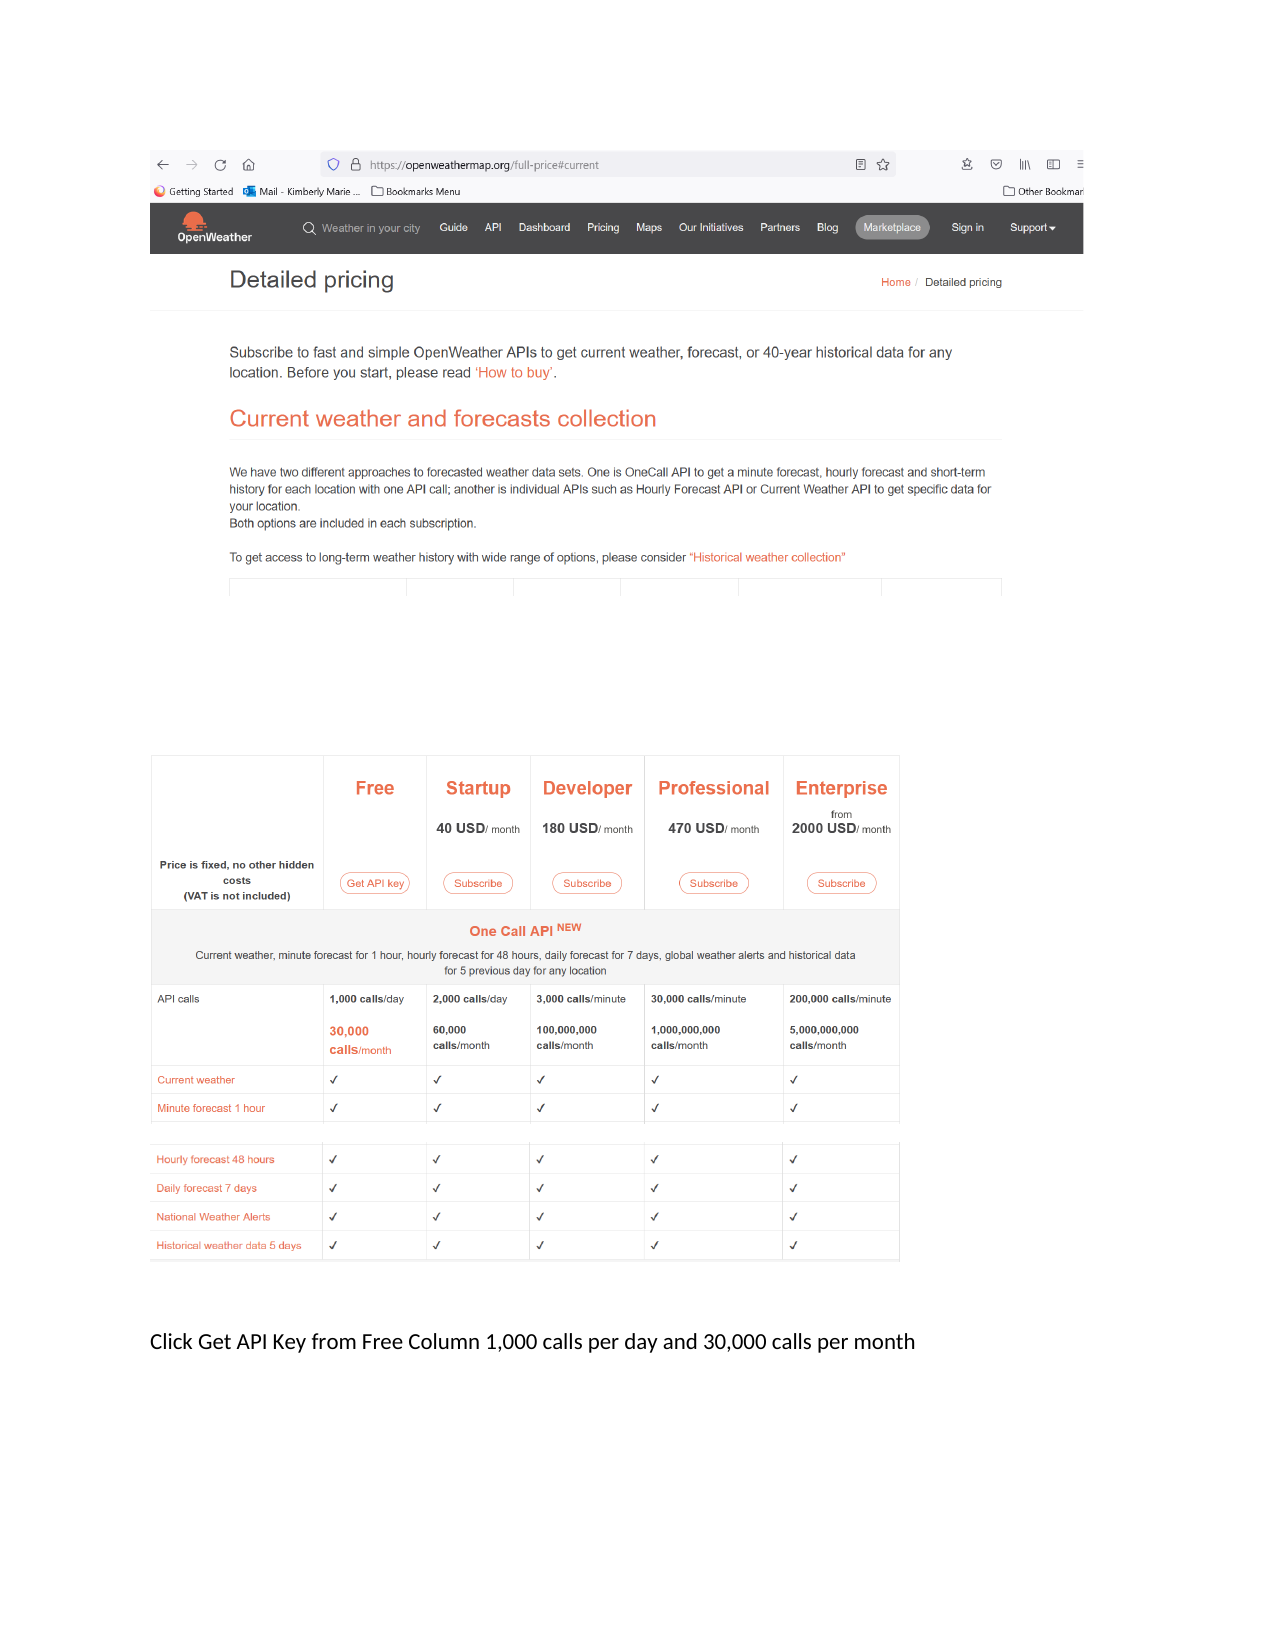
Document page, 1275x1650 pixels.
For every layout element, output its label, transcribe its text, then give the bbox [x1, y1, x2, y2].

picture [150, 150, 1084, 596]
picture [150, 754, 901, 1124]
picture [150, 1142, 901, 1262]
text Click Get API Key from Free Column 1,000 calls per day and 30,000 calls per month [150, 1327, 1125, 1355]
